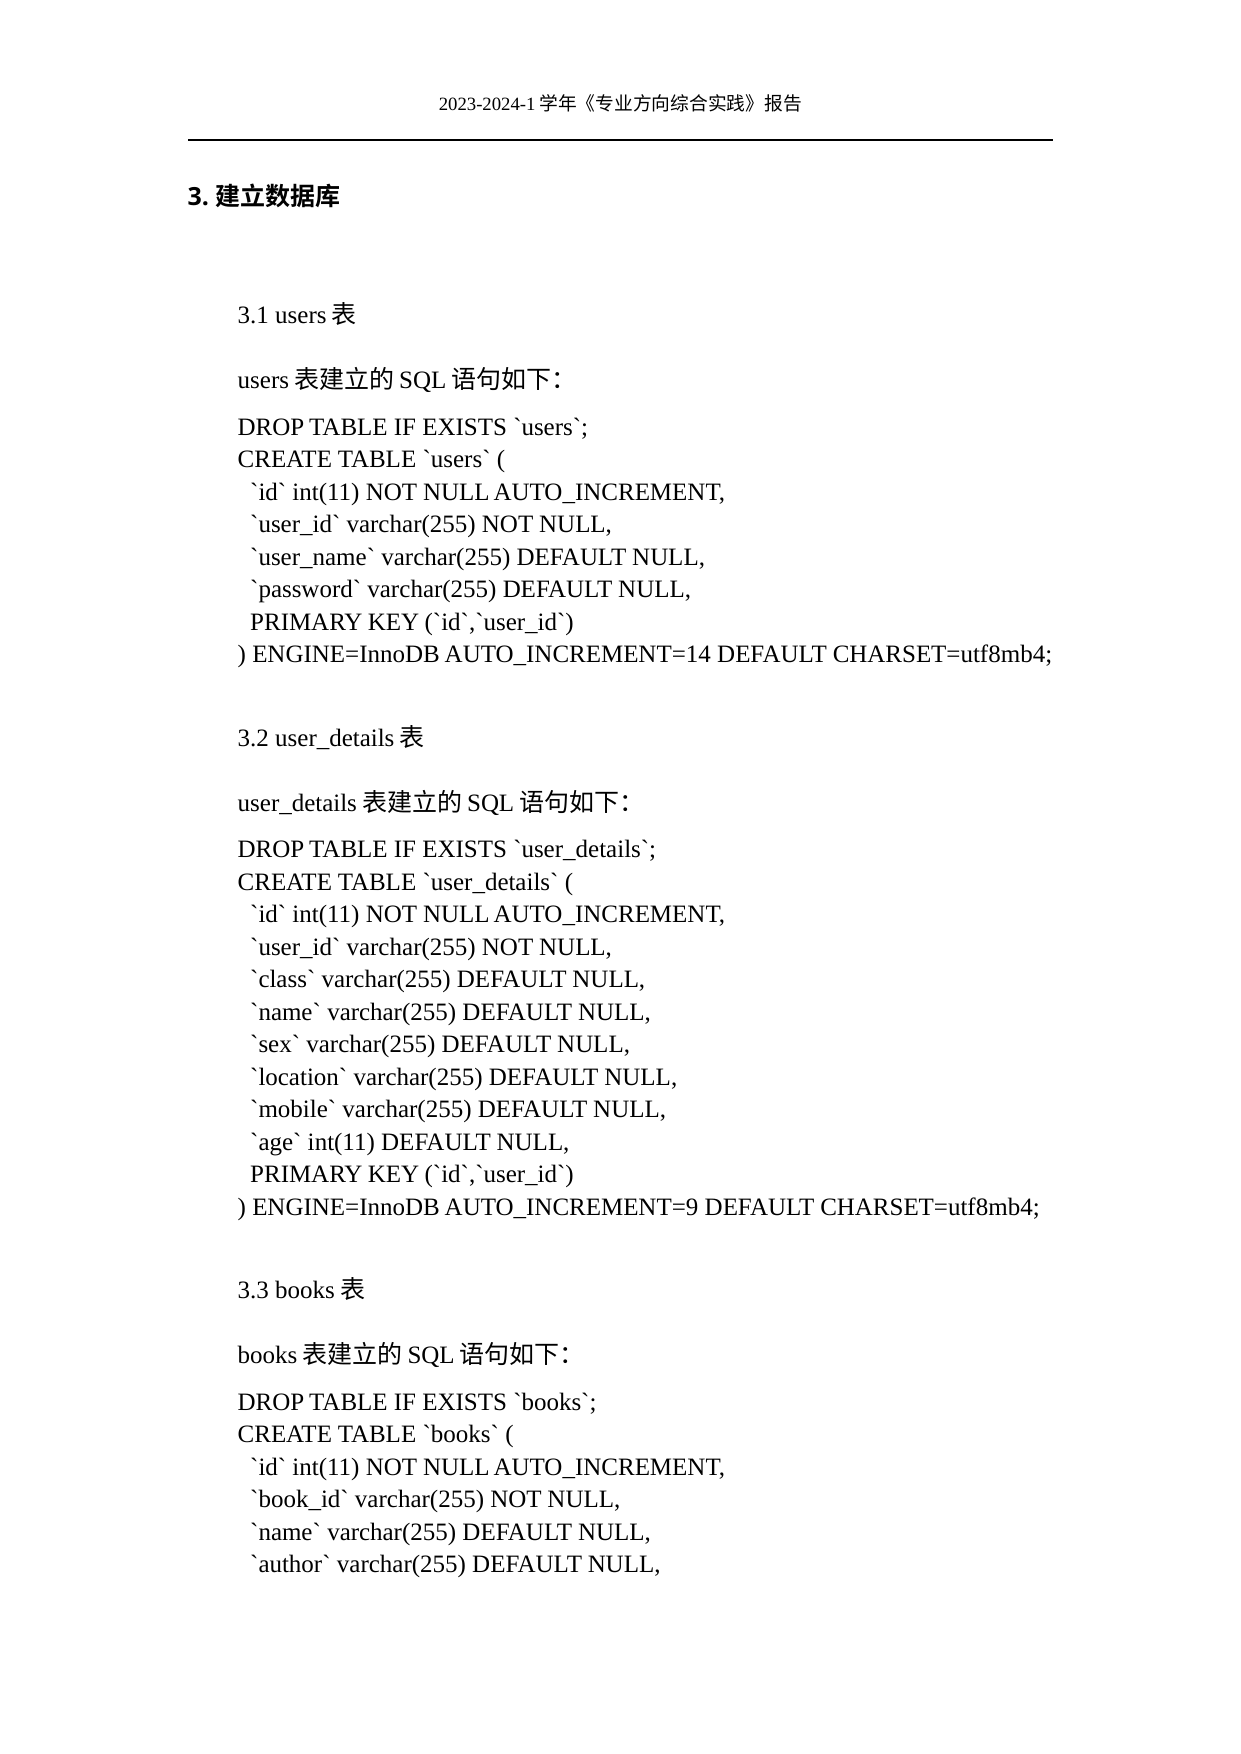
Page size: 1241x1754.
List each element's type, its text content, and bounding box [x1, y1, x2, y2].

text `mobile` varchar(255) DEFAULT NULL, [187, 1093, 1053, 1125]
text ) ENGINE=InnoDB AUTO_INCREMENT=9 DEFAULT CHARSET=utf8mb4; [187, 1190, 1053, 1223]
text `class` varchar(255) DEFAULT NULL, [187, 963, 1053, 995]
text `id` int(11) NOT NULL AUTO_INCREMENT, [187, 1450, 1053, 1483]
subtitle 3. 建立数据库 [187, 162, 1053, 227]
text users表建立的SQL语句如下： [187, 345, 1053, 410]
text `password` varchar(255) DEFAULT NULL, [187, 573, 1053, 605]
text `user_name` varchar(255) DEFAULT NULL, [187, 540, 1053, 573]
text CREATE TABLE `users` ( [187, 443, 1053, 475]
text `user_id` varchar(255) NOT NULL, [187, 930, 1053, 963]
text CREATE TABLE `books` ( [187, 1418, 1053, 1450]
text `sex` varchar(255) DEFAULT NULL, [187, 1028, 1053, 1060]
text `user_id` varchar(255) NOT NULL, [187, 508, 1053, 540]
text 3.2 user_details表 [187, 703, 1053, 768]
text `age` int(11) DEFAULT NULL, [187, 1125, 1053, 1158]
text DROP TABLE IF EXISTS `user_details`; [187, 833, 1053, 865]
text user_details表建立的SQL语句如下： [187, 768, 1053, 833]
text `name` varchar(255) DEFAULT NULL, [187, 995, 1053, 1028]
text `id` int(11) NOT NULL AUTO_INCREMENT, [187, 898, 1053, 930]
text DROP TABLE IF EXISTS `books`; [187, 1385, 1053, 1418]
text books表建立的SQL语句如下： [187, 1320, 1053, 1385]
text CREATE TABLE `user_details` ( [187, 865, 1053, 898]
text 3.3 books表 [187, 1255, 1053, 1320]
text `name` varchar(255) DEFAULT NULL, [187, 1515, 1053, 1548]
text DROP TABLE IF EXISTS `users`; [187, 410, 1053, 443]
text 3.1 users表 [187, 280, 1053, 345]
text ) ENGINE=InnoDB AUTO_INCREMENT=14 DEFAULT CHARSET=utf8mb4; [187, 638, 1053, 670]
text PRIMARY KEY (`id`,`user_id`) [187, 605, 1053, 638]
text `author` varchar(255) DEFAULT NULL, [187, 1548, 1053, 1580]
text `id` int(11) NOT NULL AUTO_INCREMENT, [187, 475, 1053, 508]
text `location` varchar(255) DEFAULT NULL, [187, 1060, 1053, 1093]
text PRIMARY KEY (`id`,`user_id`) [187, 1158, 1053, 1190]
text `book_id` varchar(255) NOT NULL, [187, 1483, 1053, 1515]
